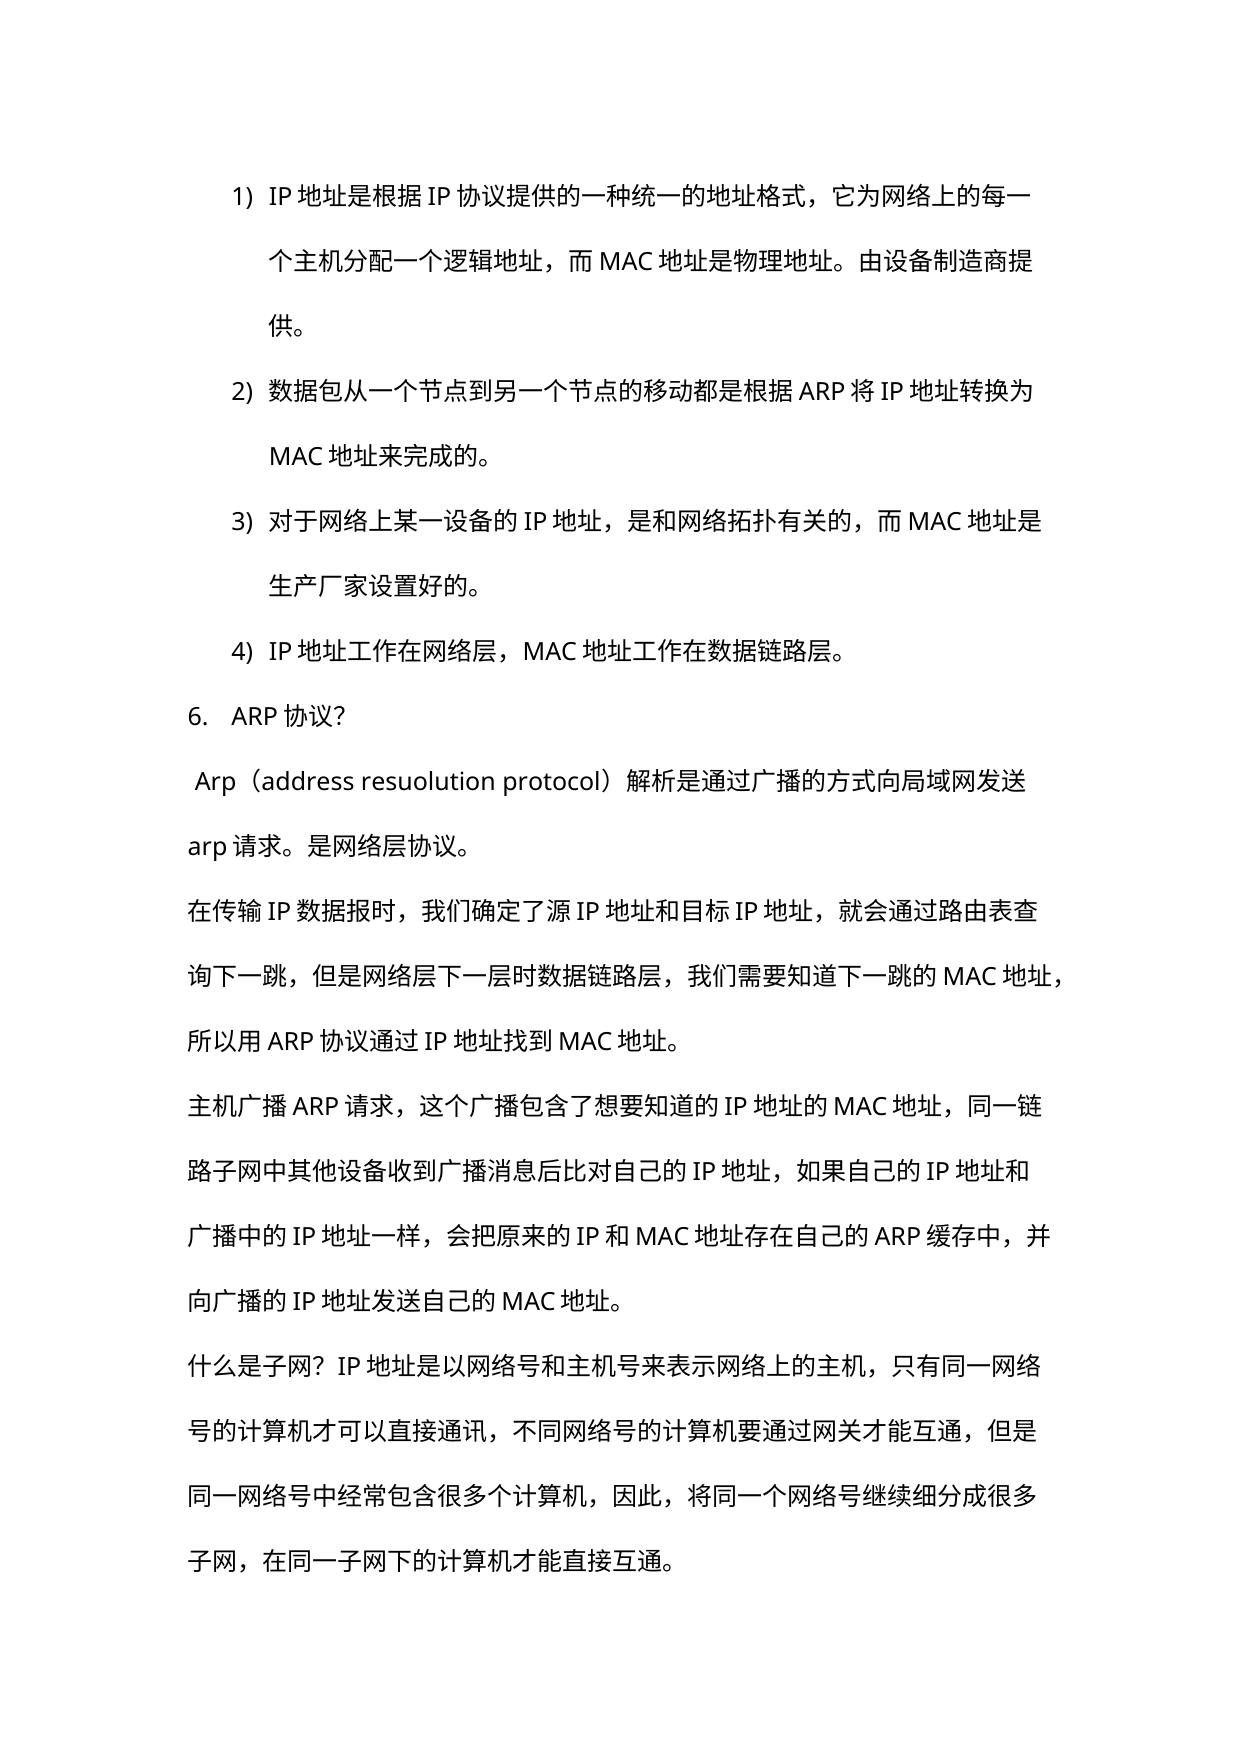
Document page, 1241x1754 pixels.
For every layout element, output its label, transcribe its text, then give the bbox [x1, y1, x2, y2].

list 对于网络上某一设备的IP地址，是和网络拓扑有关的，而MAC地址是生产厂家设置好的。 [231, 487, 1053, 617]
list 数据包从一个节点到另一个节点的移动都是根据ARP将IP地址转换为MAC地址来完成的。 [231, 357, 1053, 487]
text 在传输IP数据报时，我们确定了源IP地址和目标IP地址，就会通过路由表查询下一跳，但是网络层下一层时数据链路层，我们需要知道下一跳的MAC地址，所以用ARP协议通过IP地址找到MAC地址。 [187, 877, 1053, 1072]
text Arp（address resuolution protocol）解析是通过广播的方式向局域网发送arp请求。是网络层协议。 [187, 747, 1053, 877]
text 什么是子网？IP地址是以网络号和主机号来表示网络上的主机，只有同一网络号的计算机才可以直接通讯，不同网络号的计算机要通过网关才能互通，但是同一网络号中经常包含很多个计算机，因此，将同一个网络号继续细分成很多子网，在同一子网下的计算机才能直接互通。 [187, 1332, 1053, 1592]
list IP地址是根据IP协议提供的一种统一的地址格式，它为网络上的每一个主机分配一个逻辑地址，而MAC地址是物理地址。由设备制造商提供。 [231, 162, 1053, 357]
list IP地址工作在网络层，MAC地址工作在数据链路层。 [231, 617, 1053, 682]
text 主机广播ARP请求，这个广播包含了想要知道的IP地址的MAC地址，同一链路子网中其他设备收到广播消息后比对自己的IP地址，如果自己的IP地址和广播中的IP地址一样，会把原来的IP和MAC地址存在自己的ARP缓存中，并向广播的IP地址发送自己的MAC地址。 [187, 1072, 1053, 1332]
list ARP协议？ [187, 682, 1053, 747]
